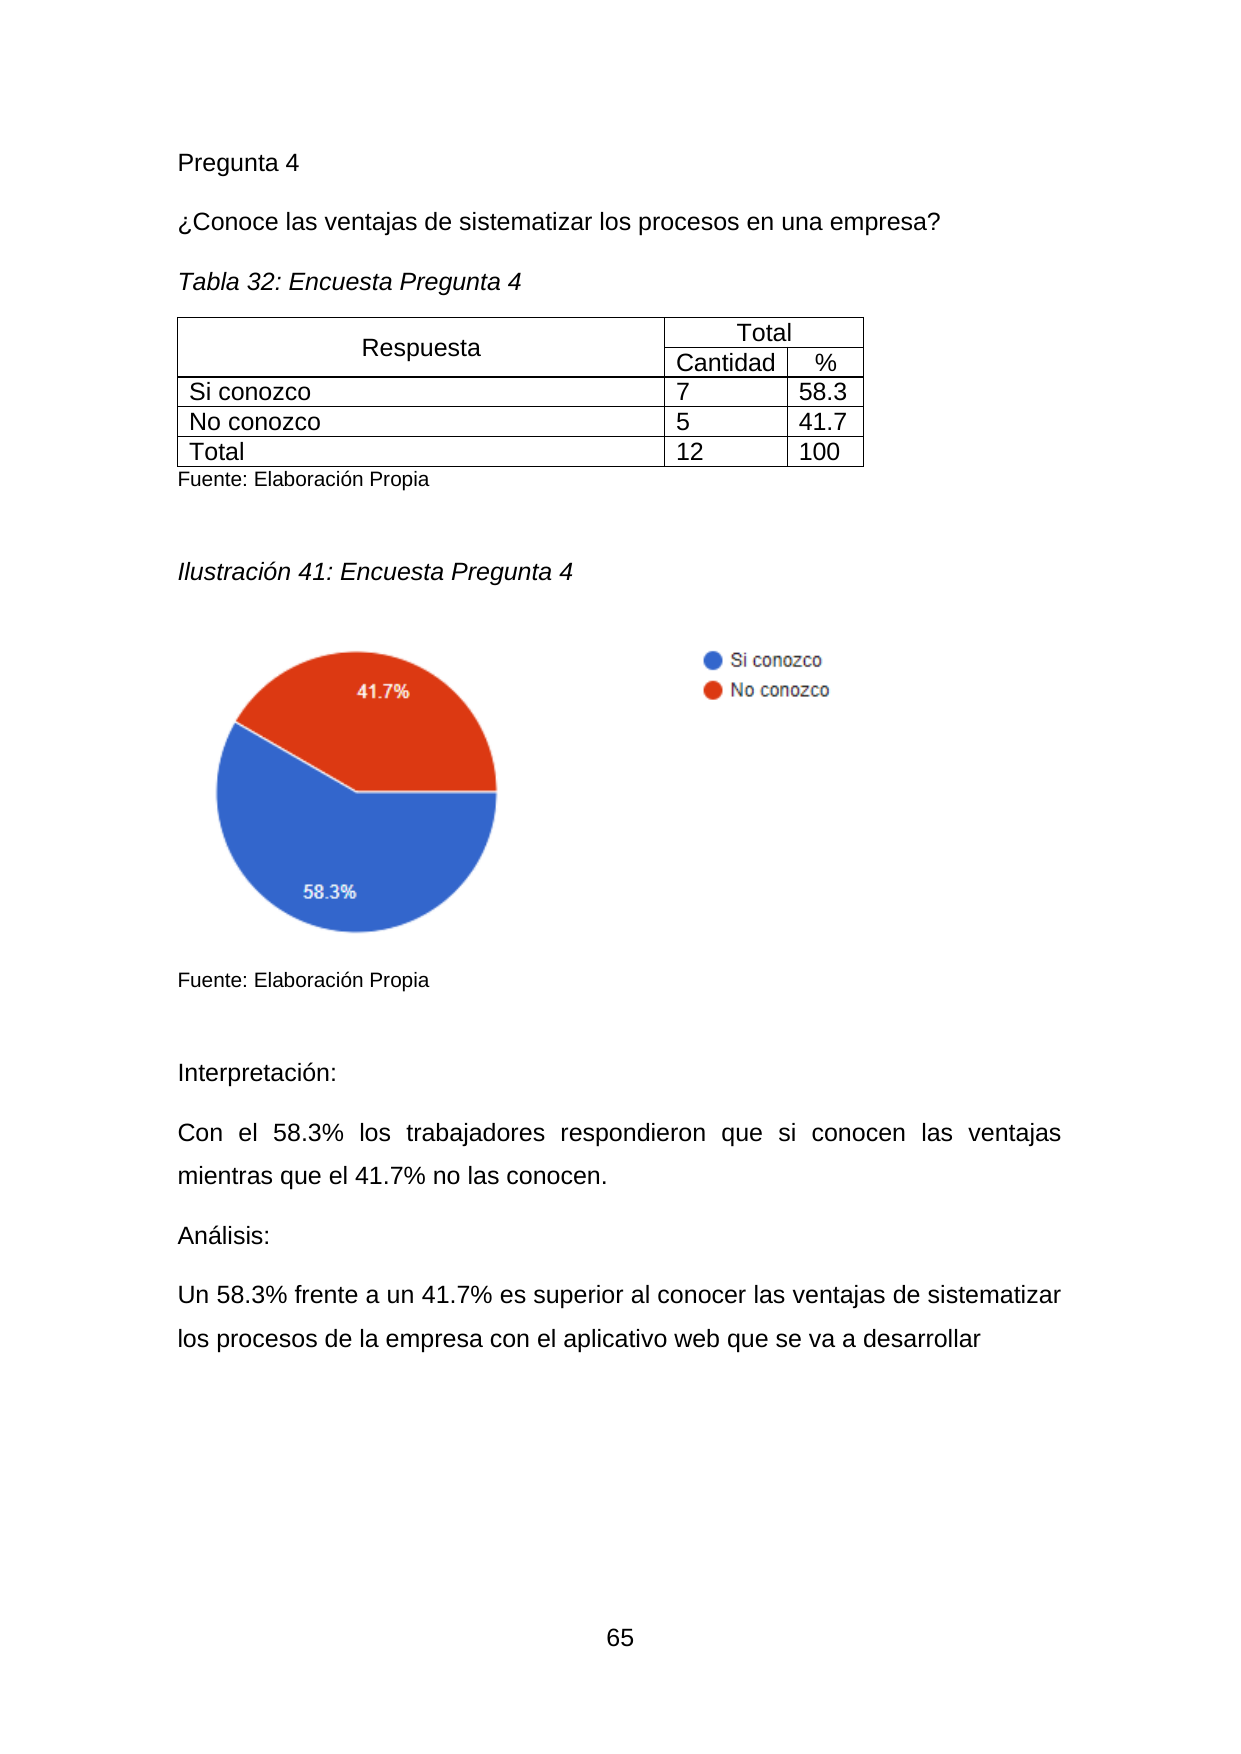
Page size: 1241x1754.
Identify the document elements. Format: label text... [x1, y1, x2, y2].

text Un 58.3% frente a un 41.7% es superior al conocer las ventajas de sistematizar los procesos de la empresa con el aplicativo web que se va a desarrollar [177, 1280, 1063, 1352]
table_cell % [788, 348, 863, 376]
table_cell 7 [665, 378, 787, 406]
table_cell Si conozco [178, 378, 664, 406]
table_cell 41.7 [788, 407, 863, 436]
text ¿Conoce las ventajas de sistematizar los procesos en una empresa? [177, 207, 1063, 236]
table_cell 5 [665, 407, 787, 436]
text Ilustración 41: Encuesta Pregunta 4 [177, 557, 1063, 586]
table_cell 100 [788, 437, 863, 466]
text Interpretación: [177, 1058, 1063, 1087]
table_cell Total [178, 437, 664, 466]
table_header Total [665, 318, 863, 347]
text Pregunta 4 [177, 148, 1063, 176]
table_header Respuesta [178, 318, 664, 376]
table_cell Cantidad [665, 348, 787, 376]
text Con el 58.3% los trabajadores respondieron que si conocen las ventajas mientras que el 41.7% no las conocen. [177, 1118, 1063, 1189]
text Fuente: Elaboración Propia [177, 467, 1063, 491]
text Tabla 32: Encuesta Pregunta 4 [177, 267, 1063, 296]
table_cell No conozco [178, 407, 664, 436]
table_cell 58.3 [788, 378, 863, 406]
text Análisis: [177, 1221, 1063, 1249]
text Fuente: Elaboración Propia [177, 968, 1063, 992]
table_cell 12 [665, 437, 787, 466]
